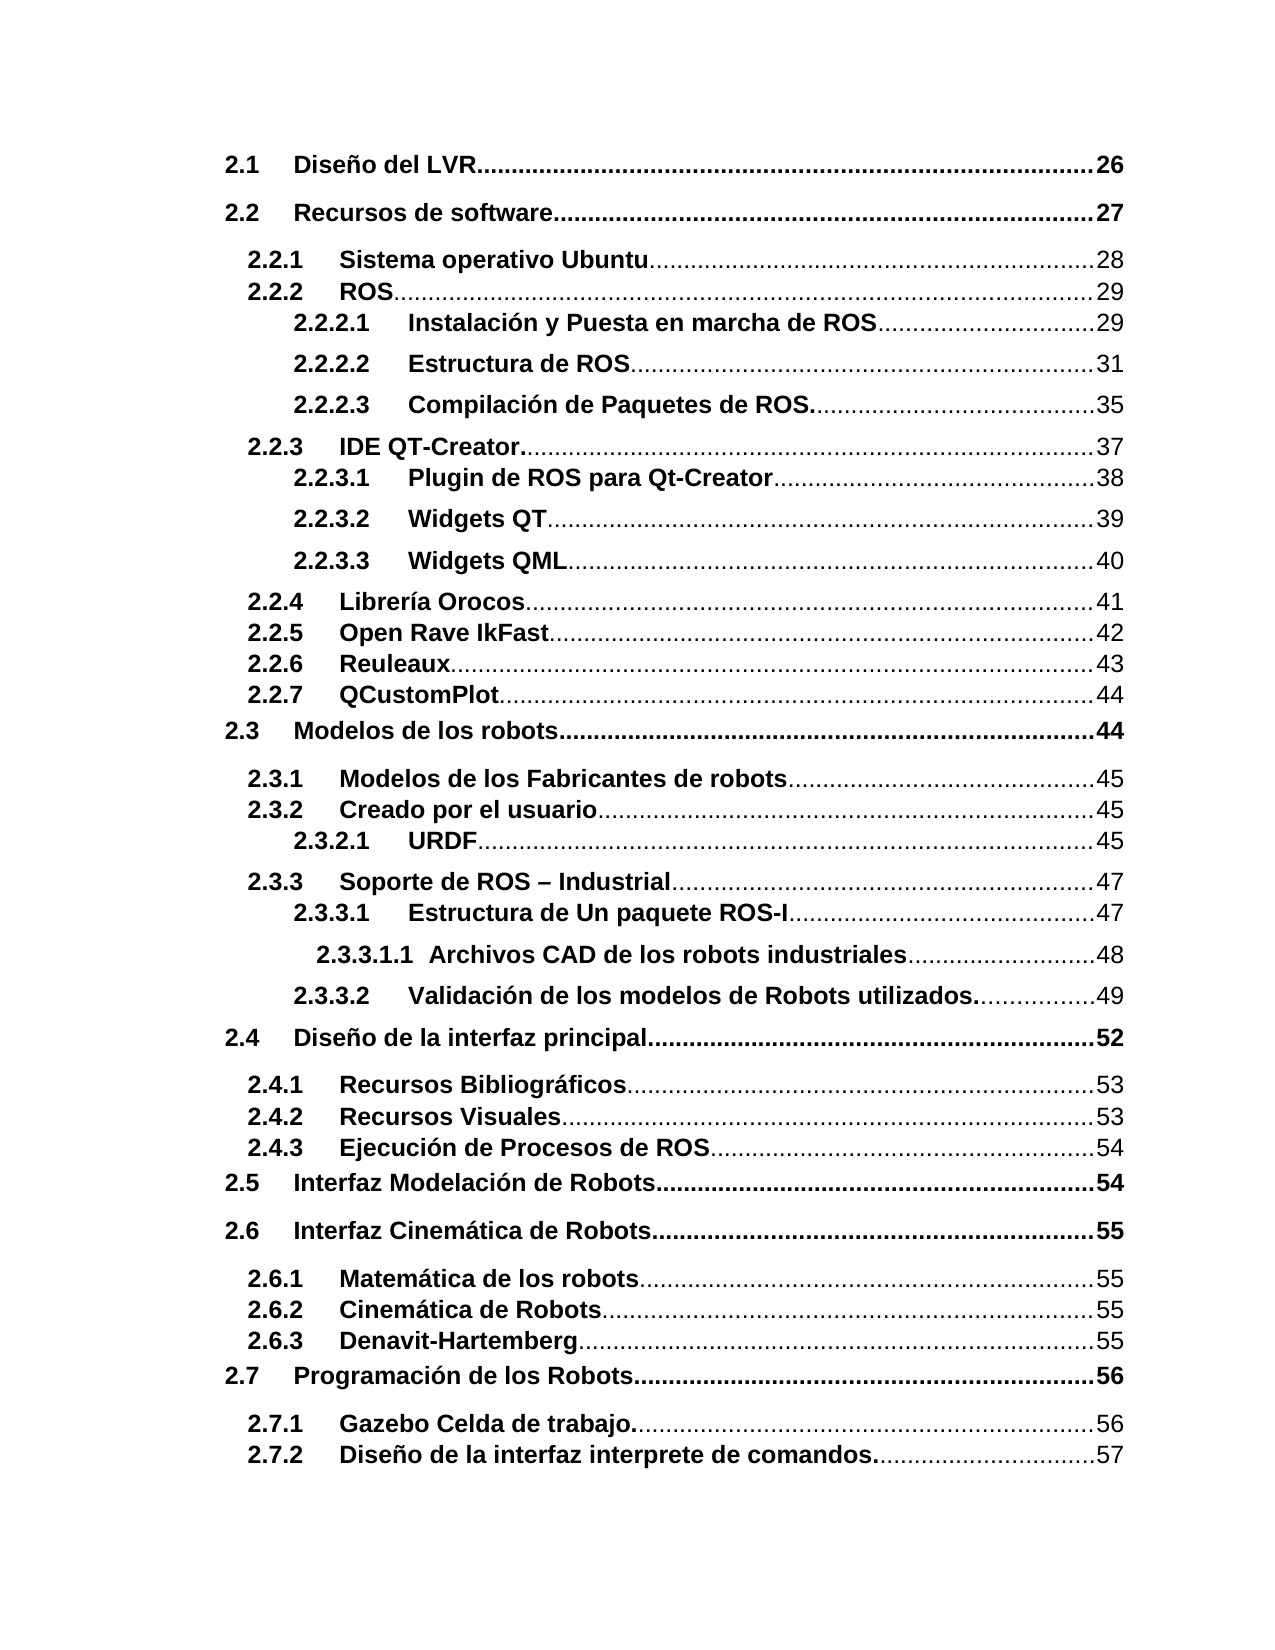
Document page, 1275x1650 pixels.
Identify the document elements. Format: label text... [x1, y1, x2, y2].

text 2.2.2 ROS 29 [247, 276, 1125, 305]
text 2.2.3.3 Widgets QML 40 [293, 546, 1125, 574]
text 2.6.3 Denavit-Hartemberg 55 [247, 1326, 1125, 1354]
text 2.3 Modelos de los robots 44 [224, 716, 1125, 745]
text 2.2.3 IDE QT-Creator. 37 [247, 432, 1125, 461]
text 2.2.2.1 Instalación y Puesta en marcha de ROS 29 [293, 307, 1125, 336]
text 2.3.2.1 URDF 45 [293, 826, 1125, 854]
text 2.7.2 Diseño de la interfaz interprete de comandos. 57 [247, 1440, 1125, 1469]
text 2.2.3.1 Plugin de ROS para Qt-Creator 38 [293, 463, 1125, 492]
text 2.2.2.3 Compilación de Paquetes de ROS. 35 [293, 390, 1125, 419]
text 2.3.3.2 Validación de los modelos de Robots utilizados. 49 [293, 981, 1125, 1010]
text 2.2.1 Sistema operativo Ubuntu 28 [247, 245, 1125, 274]
text 2.3.1 Modelos de los Fabricantes de robots 45 [247, 764, 1125, 792]
text 2.3.3.1 Estructura de Un paquete ROS-I 47 [293, 898, 1125, 927]
text 2.1 Diseño del LVR 26 [224, 150, 1125, 179]
text 2.2.4 Librería Orocos 41 [247, 587, 1125, 616]
text 2.5 Interfaz Modelación de Robots 54 [224, 1168, 1125, 1197]
text 2.2 Recursos de software 27 [224, 198, 1125, 226]
text 2.2.6 Reuleaux 43 [247, 649, 1125, 678]
text 2.6 Interfaz Cinemática de Robots 55 [224, 1216, 1125, 1244]
text 2.4 Diseño de la interfaz principal. 52 [224, 1023, 1125, 1051]
text 2.3.2 Creado por el usuario 45 [247, 795, 1125, 823]
text 2.4.2 Recursos Visuales 53 [247, 1101, 1125, 1130]
text 2.2.2.2 Estructura de ROS 31 [293, 349, 1125, 378]
text 2.7.1 Gazebo Celda de trabajo. 56 [247, 1409, 1125, 1438]
text 2.7 Programación de los Robots. 56 [224, 1361, 1125, 1390]
text 2.2.5 Open Rave IkFast 42 [247, 618, 1125, 647]
text 2.2.7 QCustomPlot 44 [247, 680, 1125, 709]
text 2.3.3.1.1 Archivos CAD de los robots industriales 48 [316, 940, 1125, 968]
text 2.6.1 Matemática de los robots 55 [247, 1263, 1125, 1292]
text 2.4.3 Ejecución de Procesos de ROS 54 [247, 1132, 1125, 1161]
text 2.4.1 Recursos Bibliográficos 53 [247, 1070, 1125, 1099]
text 2.2.3.2 Widgets QT 39 [293, 504, 1125, 533]
text 2.6.2 Cinemática de Robots 55 [247, 1294, 1125, 1323]
text 2.3.3 Soporte de ROS – Industrial 47 [247, 867, 1125, 896]
